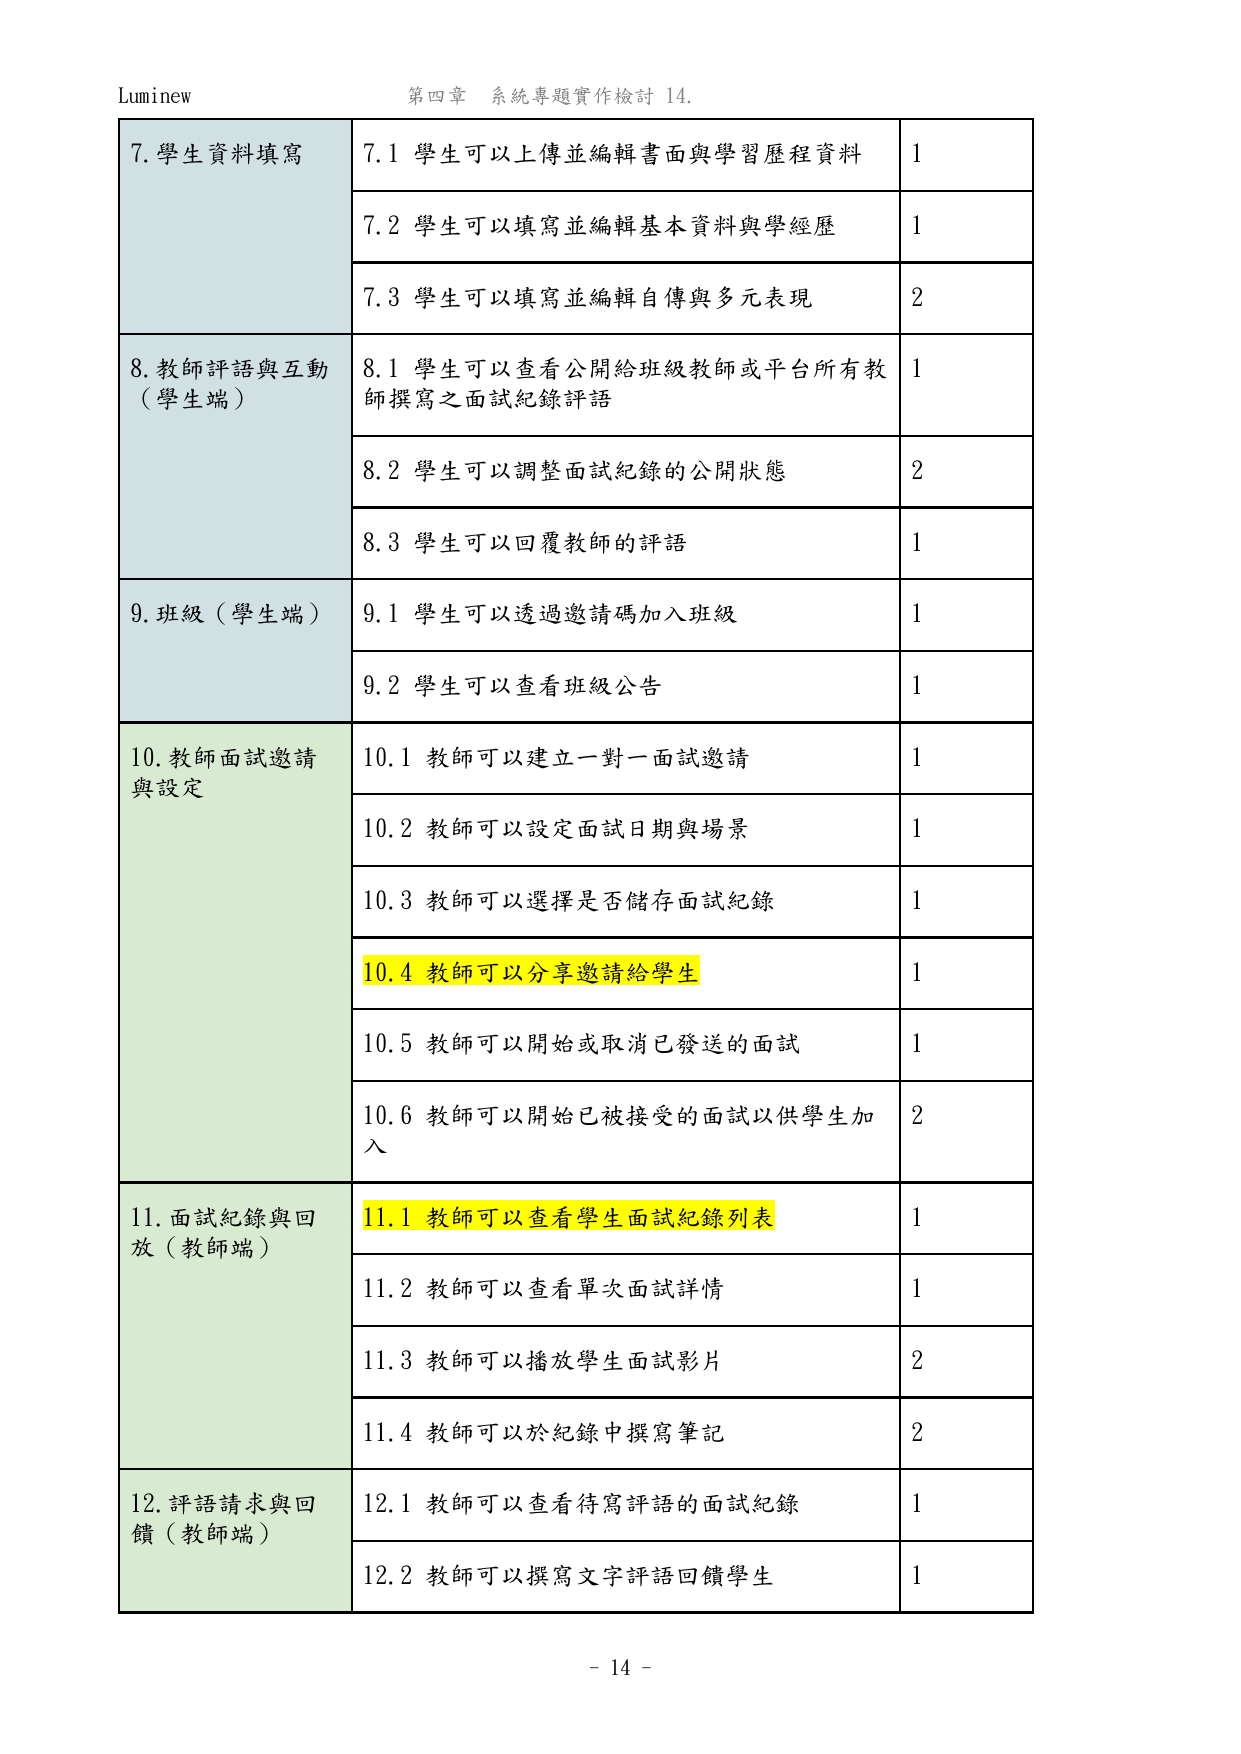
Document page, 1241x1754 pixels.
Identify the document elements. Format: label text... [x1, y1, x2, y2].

table_cell 12.評語請求與回饋（教師端） [120, 1470, 351, 1611]
table_cell 7.1 學生可以上傳並編輯書面與學習歷程資料 [353, 120, 899, 190]
table_cell 1 [901, 652, 1032, 721]
table_cell 1 [901, 724, 1032, 793]
table_cell 11.3 教師可以播放學生面試影片 [353, 1327, 899, 1396]
table_cell 10.3 教師可以選擇是否儲存面試紀錄 [353, 867, 899, 936]
table_cell 8.教師評語與互動（學生端） [120, 335, 351, 578]
table_cell 1 [901, 580, 1032, 650]
table_cell 7.學生資料填寫 [120, 120, 351, 333]
table_cell 7.3 學生可以填寫並編輯自傳與多元表現 [353, 264, 899, 333]
table_cell 2 [901, 437, 1032, 506]
table_cell 10.4 教師可以分享邀請給學生 [353, 939, 899, 1008]
table_cell 10.1 教師可以建立一對一面試邀請 [353, 724, 899, 793]
table_cell 10.教師面試邀請與設定 [120, 724, 351, 1181]
table_cell 1 [901, 509, 1032, 578]
table_cell 11.面試紀錄與回放（教師端） [120, 1184, 351, 1468]
table_cell 2 [901, 264, 1032, 333]
table_cell 11.1 教師可以查看學生面試紀錄列表 [353, 1184, 899, 1253]
table_cell 1 [901, 192, 1032, 261]
table_cell 1 [901, 1010, 1032, 1080]
table_cell 8.2 學生可以調整面試紀錄的公開狀態 [353, 437, 899, 506]
table_cell 7.2 學生可以填寫並編輯基本資料與學經歷 [353, 192, 899, 261]
table_cell 8.3 學生可以回覆教師的評語 [353, 509, 899, 578]
table_cell 1 [901, 1184, 1032, 1253]
table_cell 2 [901, 1327, 1032, 1396]
table_cell 10.5 教師可以開始或取消已發送的面試 [353, 1010, 899, 1080]
table_cell 1 [901, 335, 1032, 435]
table_cell 1 [901, 1470, 1032, 1540]
table_cell 1 [901, 795, 1032, 865]
table_cell 8.1 學生可以查看公開給班級教師或平台所有教師撰寫之面試紀錄評語 [353, 335, 899, 435]
table_cell 9.2 學生可以查看班級公告 [353, 652, 899, 721]
table_cell 1 [901, 867, 1032, 936]
table_cell 2 [901, 1399, 1032, 1468]
table_cell 1 [901, 1255, 1032, 1325]
table_cell 11.4 教師可以於紀錄中撰寫筆記 [353, 1399, 899, 1468]
table_cell 10.6 教師可以開始已被接受的面試以供學生加入 [353, 1082, 899, 1181]
table_cell 10.2 教師可以設定面試日期與場景 [353, 795, 899, 865]
table_cell 2 [901, 1082, 1032, 1181]
table_cell 11.2 教師可以查看單次面試詳情 [353, 1255, 899, 1325]
table_cell 12.2 教師可以撰寫文字評語回饋學生 [353, 1542, 899, 1611]
table_cell 1 [901, 120, 1032, 190]
table_cell 9.班級（學生端） [120, 580, 351, 721]
table_cell 1 [901, 939, 1032, 1008]
table_cell 1 [901, 1542, 1032, 1611]
table_cell 9.1 學生可以透過邀請碼加入班級 [353, 580, 899, 650]
table_cell 12.1 教師可以查看待寫評語的面試紀錄 [353, 1470, 899, 1540]
